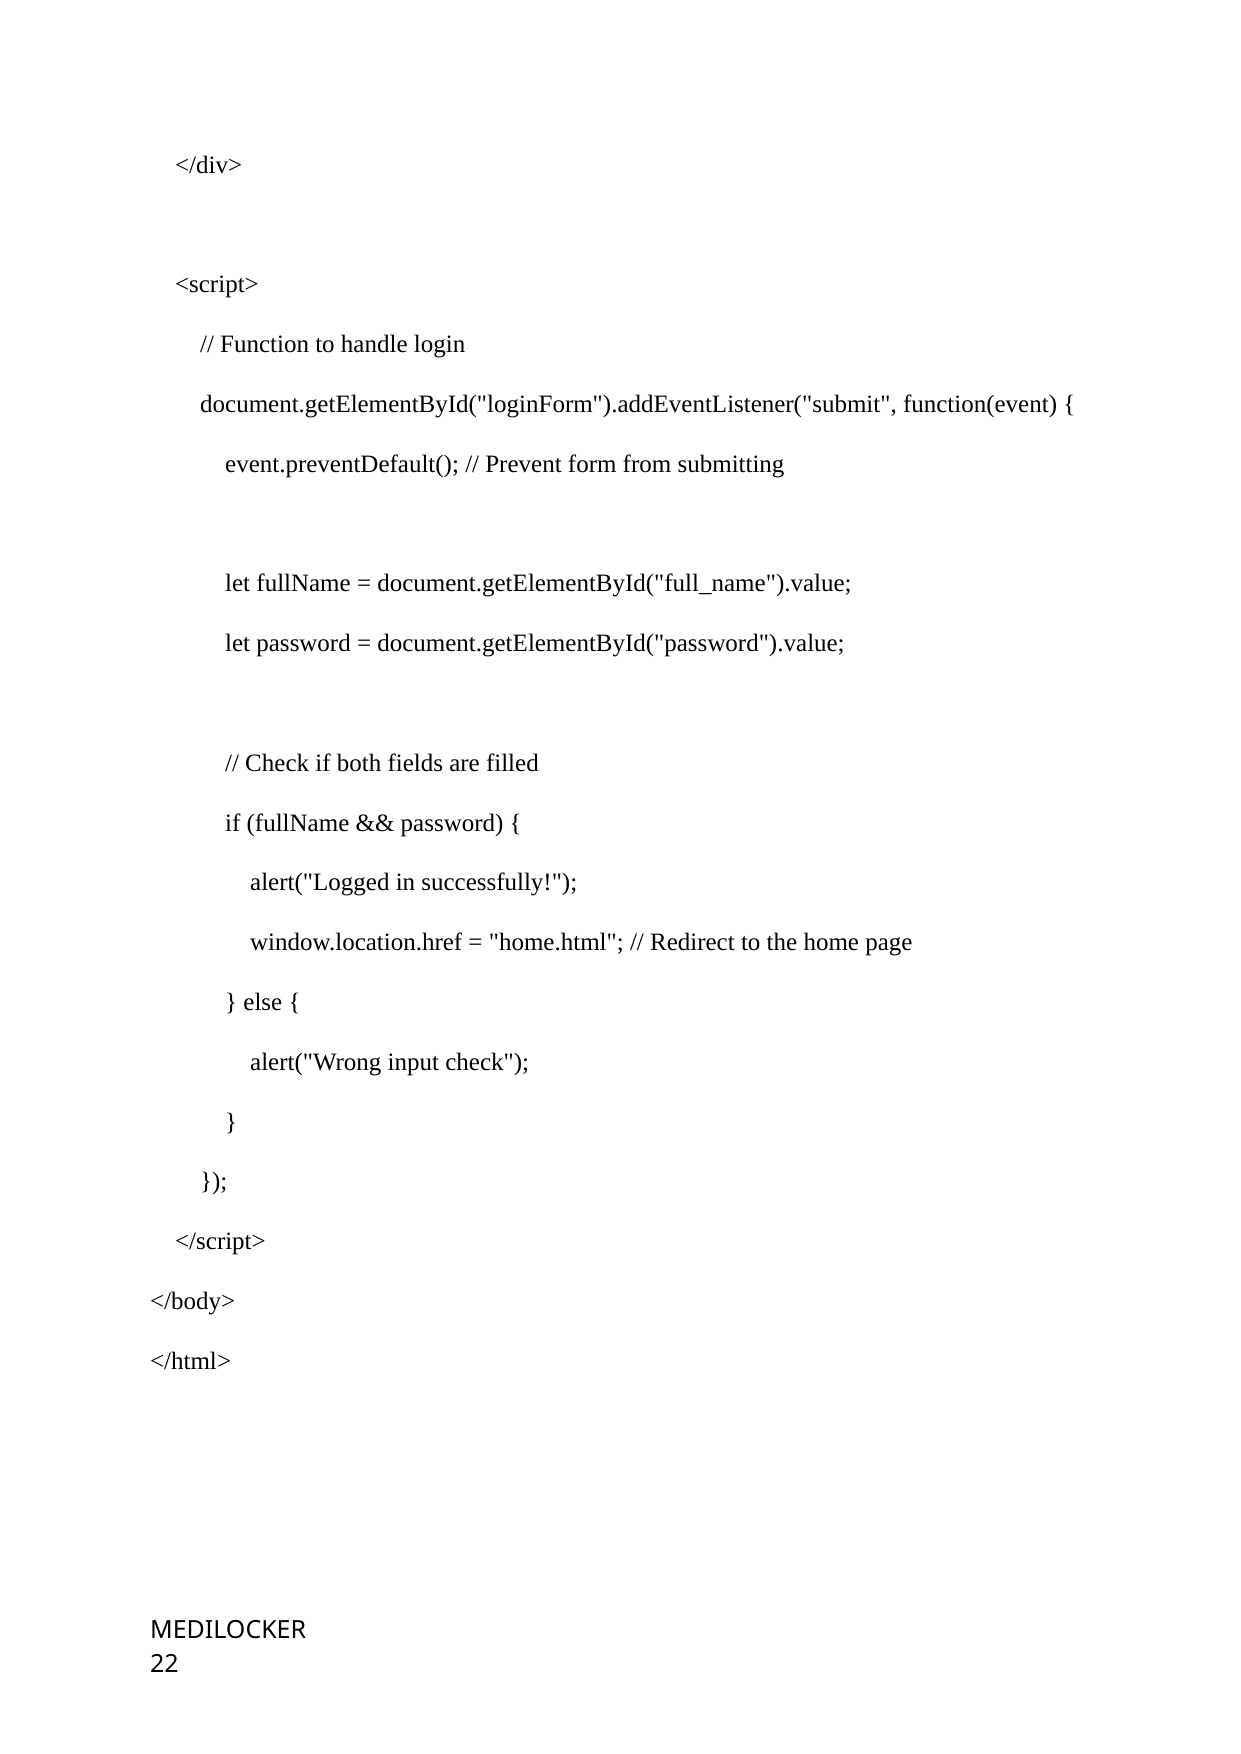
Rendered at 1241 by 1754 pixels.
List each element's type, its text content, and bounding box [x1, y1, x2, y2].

text let password = document.getElementById("password").value; [150, 628, 1090, 657]
text </div> [150, 150, 1090, 179]
text window.location.href = "home.html"; // Redirect to the home page [150, 927, 1090, 956]
text let fullName = document.getElementById("full_name").value; [150, 568, 1090, 597]
text if (fullName && password) { [150, 808, 1090, 836]
text <script> [150, 269, 1090, 298]
text event.preventDefault(); // Prevent form from submitting [150, 449, 1090, 478]
text } [150, 1107, 1090, 1135]
text alert("Logged in successfully!"); [150, 867, 1090, 896]
text </body> [150, 1286, 1090, 1315]
text </script> [150, 1226, 1090, 1255]
text } else { [150, 987, 1090, 1016]
text document.getElementById("loginForm").addEventListener("submit", function(event) { [150, 389, 1090, 418]
text </html> [150, 1346, 1090, 1374]
text }); [150, 1166, 1090, 1195]
text // Function to handle login [150, 329, 1090, 358]
text // Check if both fields are filled [150, 748, 1090, 777]
text alert("Wrong input check"); [150, 1047, 1090, 1076]
